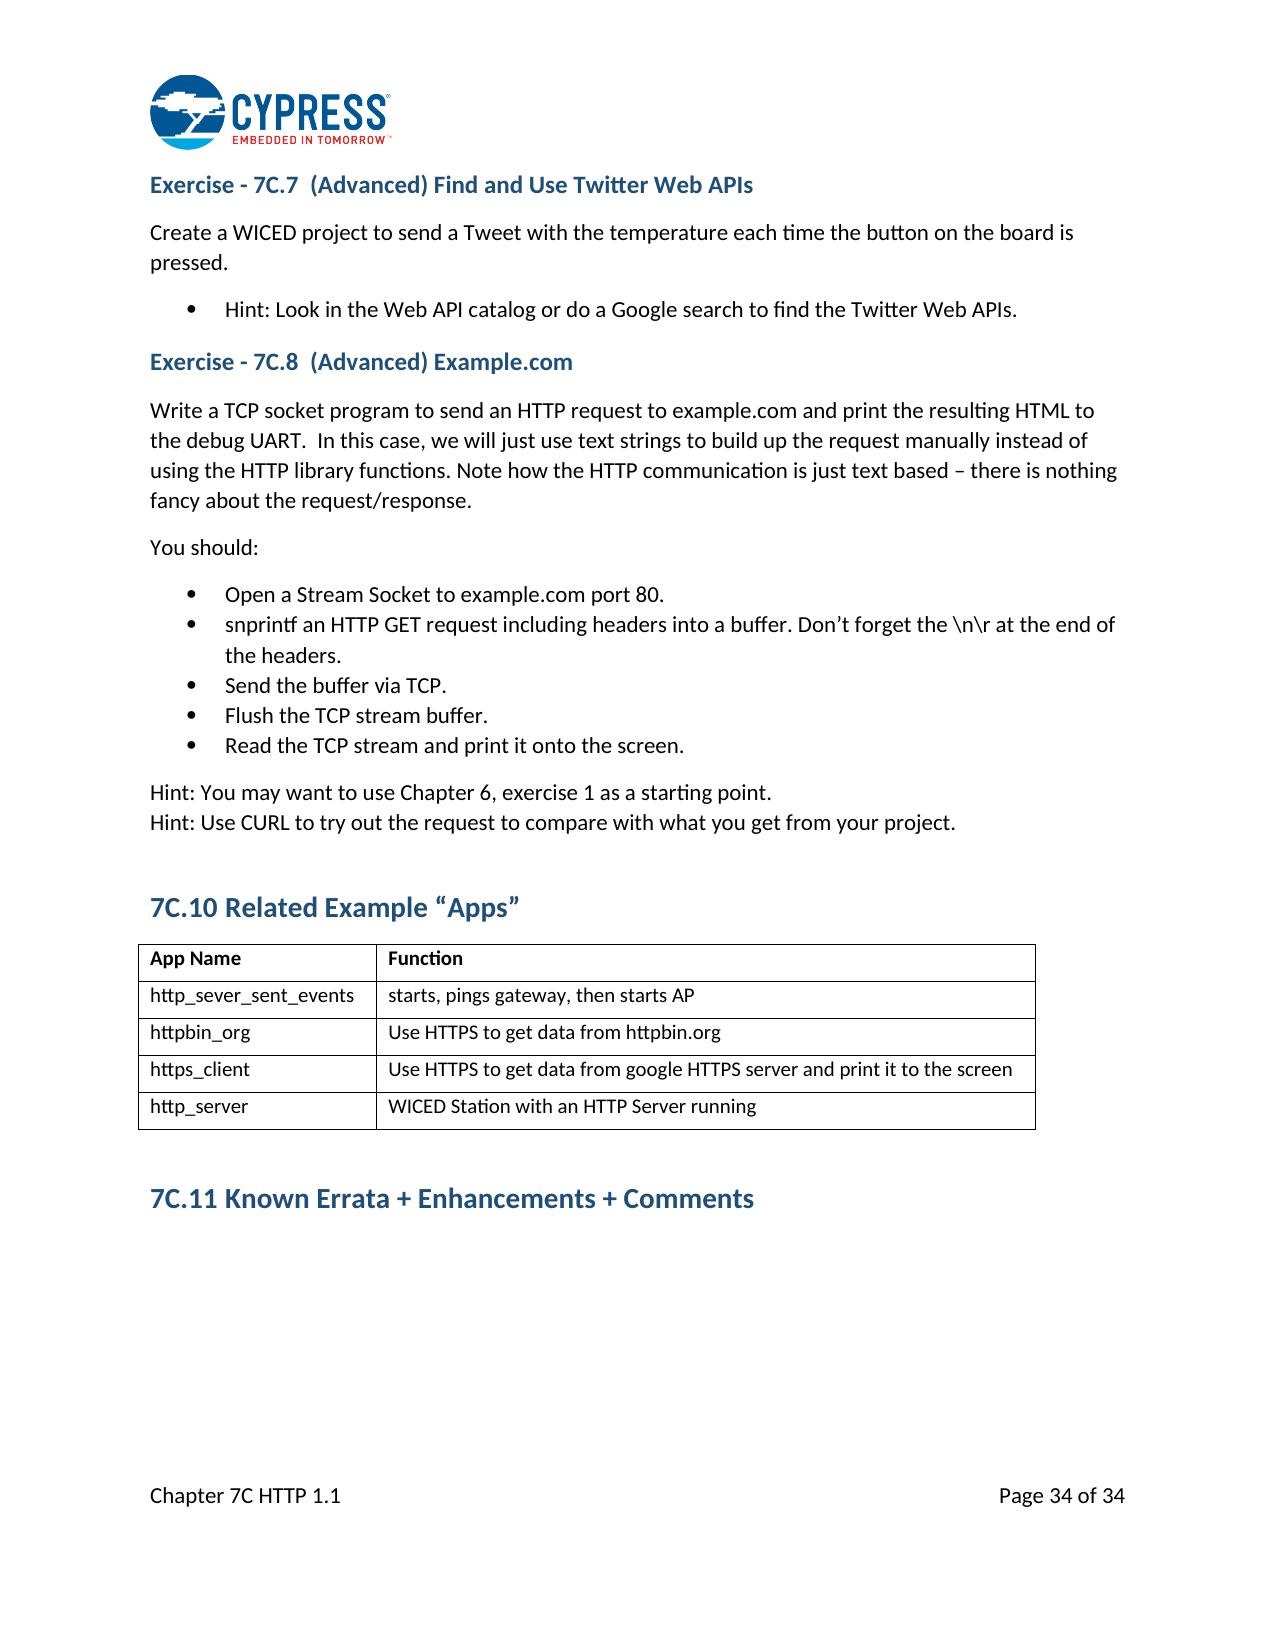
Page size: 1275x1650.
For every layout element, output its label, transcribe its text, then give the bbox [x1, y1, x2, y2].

text Create a WICED project to send a Tweet with the temperature each time the button on the board is pressed. [150, 218, 1125, 277]
table_cell httpbin_org [139, 1019, 376, 1055]
subtitle Known Errata + Enhancements + Comments [150, 1180, 1125, 1216]
text Write a TCP socket program to send an HTTP request to example.com and print the resulting HTML to the debug UART. In this case, we will just use text strings to build up the request manually instead of using the HTTP library functions. Note how the HTTP communication is just text based – there is nothing fancy about the request/response. [150, 396, 1125, 515]
table_cell WICED Station with an HTTP Server running [377, 1093, 1035, 1129]
text (Advanced) Find and Use Twitter Web APIs [150, 169, 1125, 199]
table_cell http_sever_sent_events [139, 982, 376, 1018]
text You should: [150, 533, 1125, 562]
table_cell starts, pings gateway, then starts AP [377, 982, 1035, 1018]
text Hint: You may want to use Chapter 6, exercise 1 as a starting point. [150, 778, 1125, 806]
subtitle Related Example “Apps” [150, 889, 1125, 924]
list Open a Stream Socket to example.com port 80. [187, 580, 1125, 608]
list Hint: Look in the Web API catalog or do a Google search to find the Twitter Web APIs. [187, 295, 1125, 323]
table_cell Use HTTPS to get data from httpbin.org [377, 1019, 1035, 1055]
list Read the TCP stream and print it onto the screen. [187, 731, 1125, 759]
text (Advanced) Example.com [150, 346, 1125, 377]
table_header Function [377, 945, 1035, 981]
table_cell https_client [139, 1056, 376, 1092]
text Hint: Use CURL to try out the request to compare with what you get from your project. [150, 808, 1125, 837]
table_cell Use HTTPS to get data from google HTTPS server and print it to the screen [377, 1056, 1035, 1092]
list snprintf an HTTP GET request including headers into a buffer. Don’t forget the \n\r at the end of the headers. [187, 611, 1125, 669]
table_header App Name [139, 945, 376, 981]
list Send the buffer via TCP. [187, 671, 1125, 699]
picture [150, 75, 392, 150]
table_cell http_server [139, 1093, 376, 1129]
list Flush the TCP stream buffer. [187, 701, 1125, 729]
